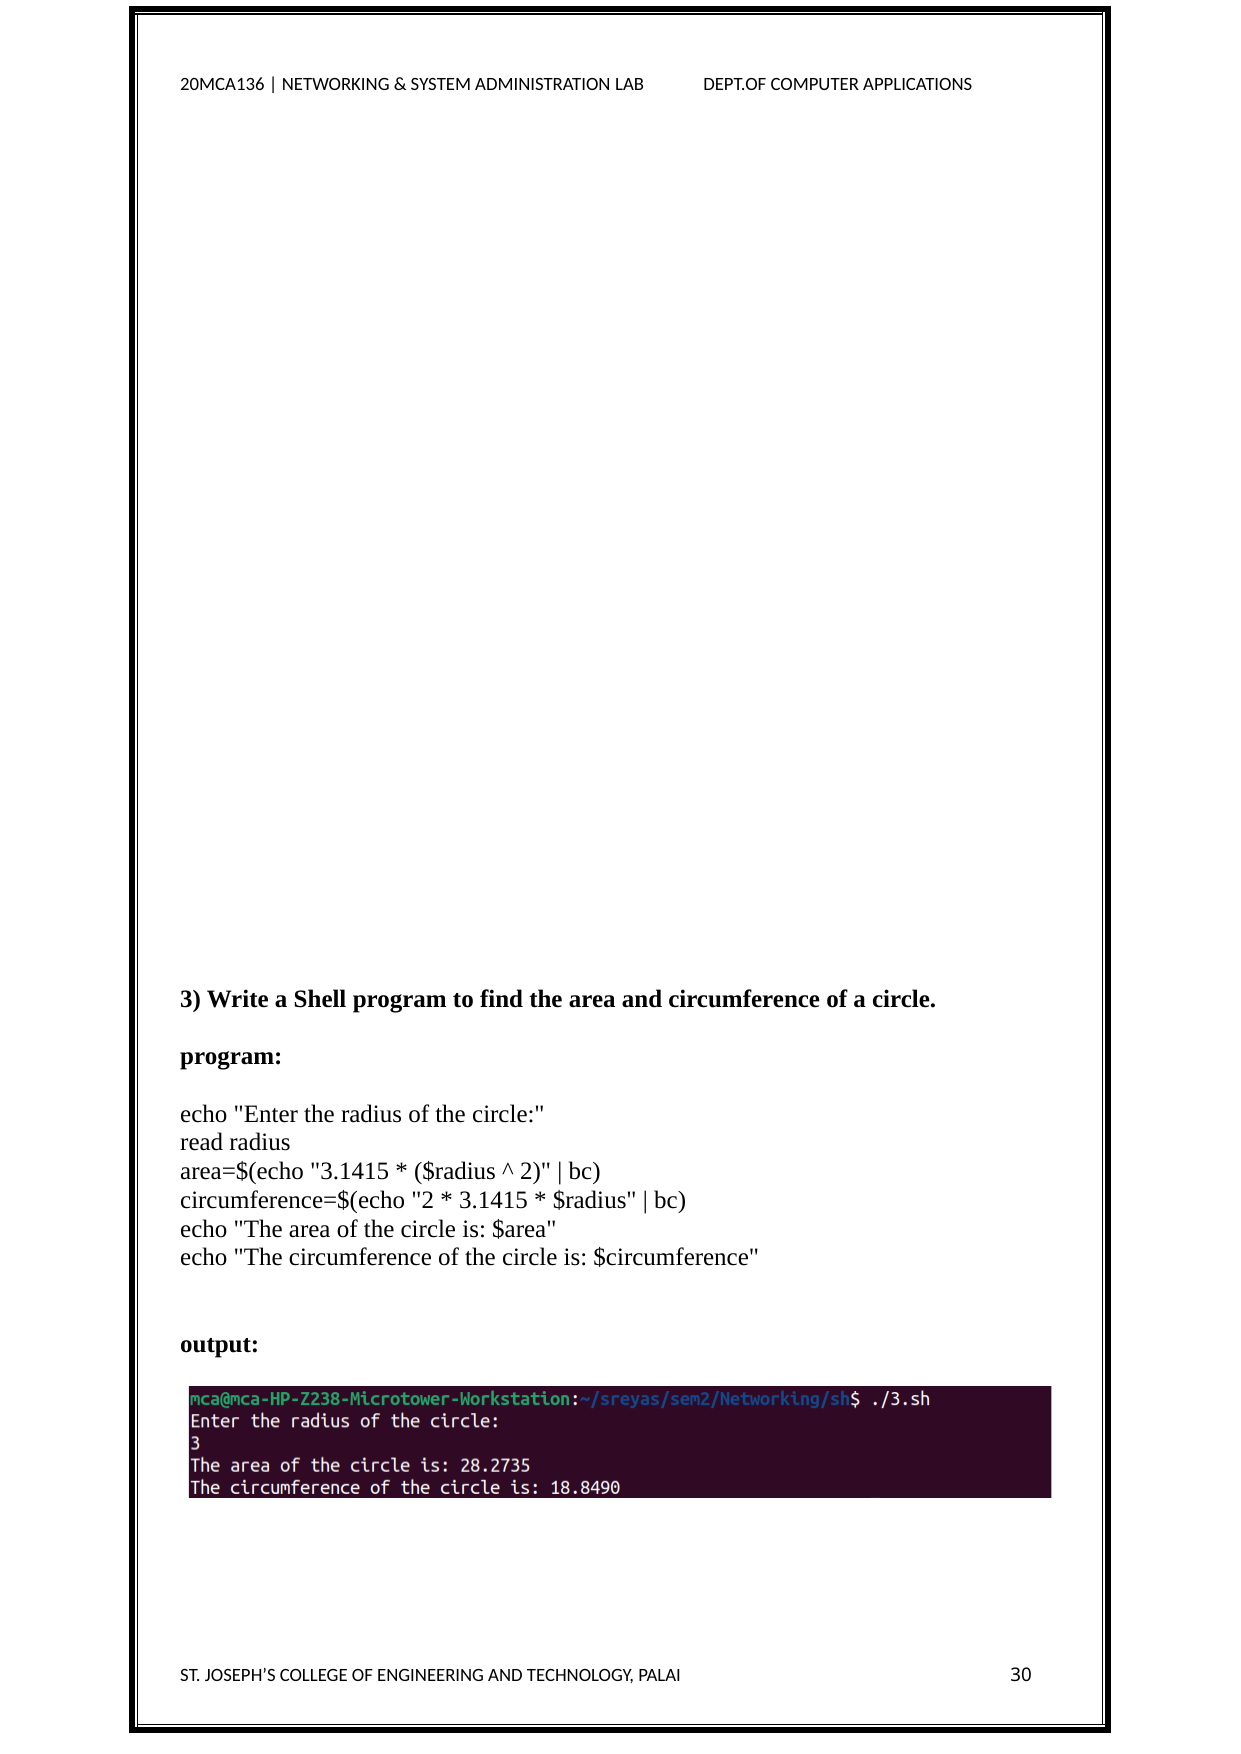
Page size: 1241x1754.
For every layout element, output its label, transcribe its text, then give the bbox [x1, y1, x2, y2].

text 3) Write a Shell program to find the area and circumference of a circle. [180, 984, 1060, 1012]
text read radius [180, 1127, 1060, 1156]
text echo "The area of the circle is: $area" [180, 1214, 1060, 1242]
text program: [180, 1041, 1060, 1070]
text echo "Enter the radius of the circle:" [180, 1099, 1060, 1127]
text circumference=$(echo "2 * 3.1415 * $radius" | bc) [180, 1185, 1060, 1214]
picture [188, 1386, 1052, 1498]
text area=$(echo "3.1415 * ($radius ^ 2)" | bc) [180, 1156, 1060, 1185]
text echo "The circumference of the circle is: $circumference" [180, 1242, 1060, 1271]
text output: [180, 1329, 1060, 1357]
